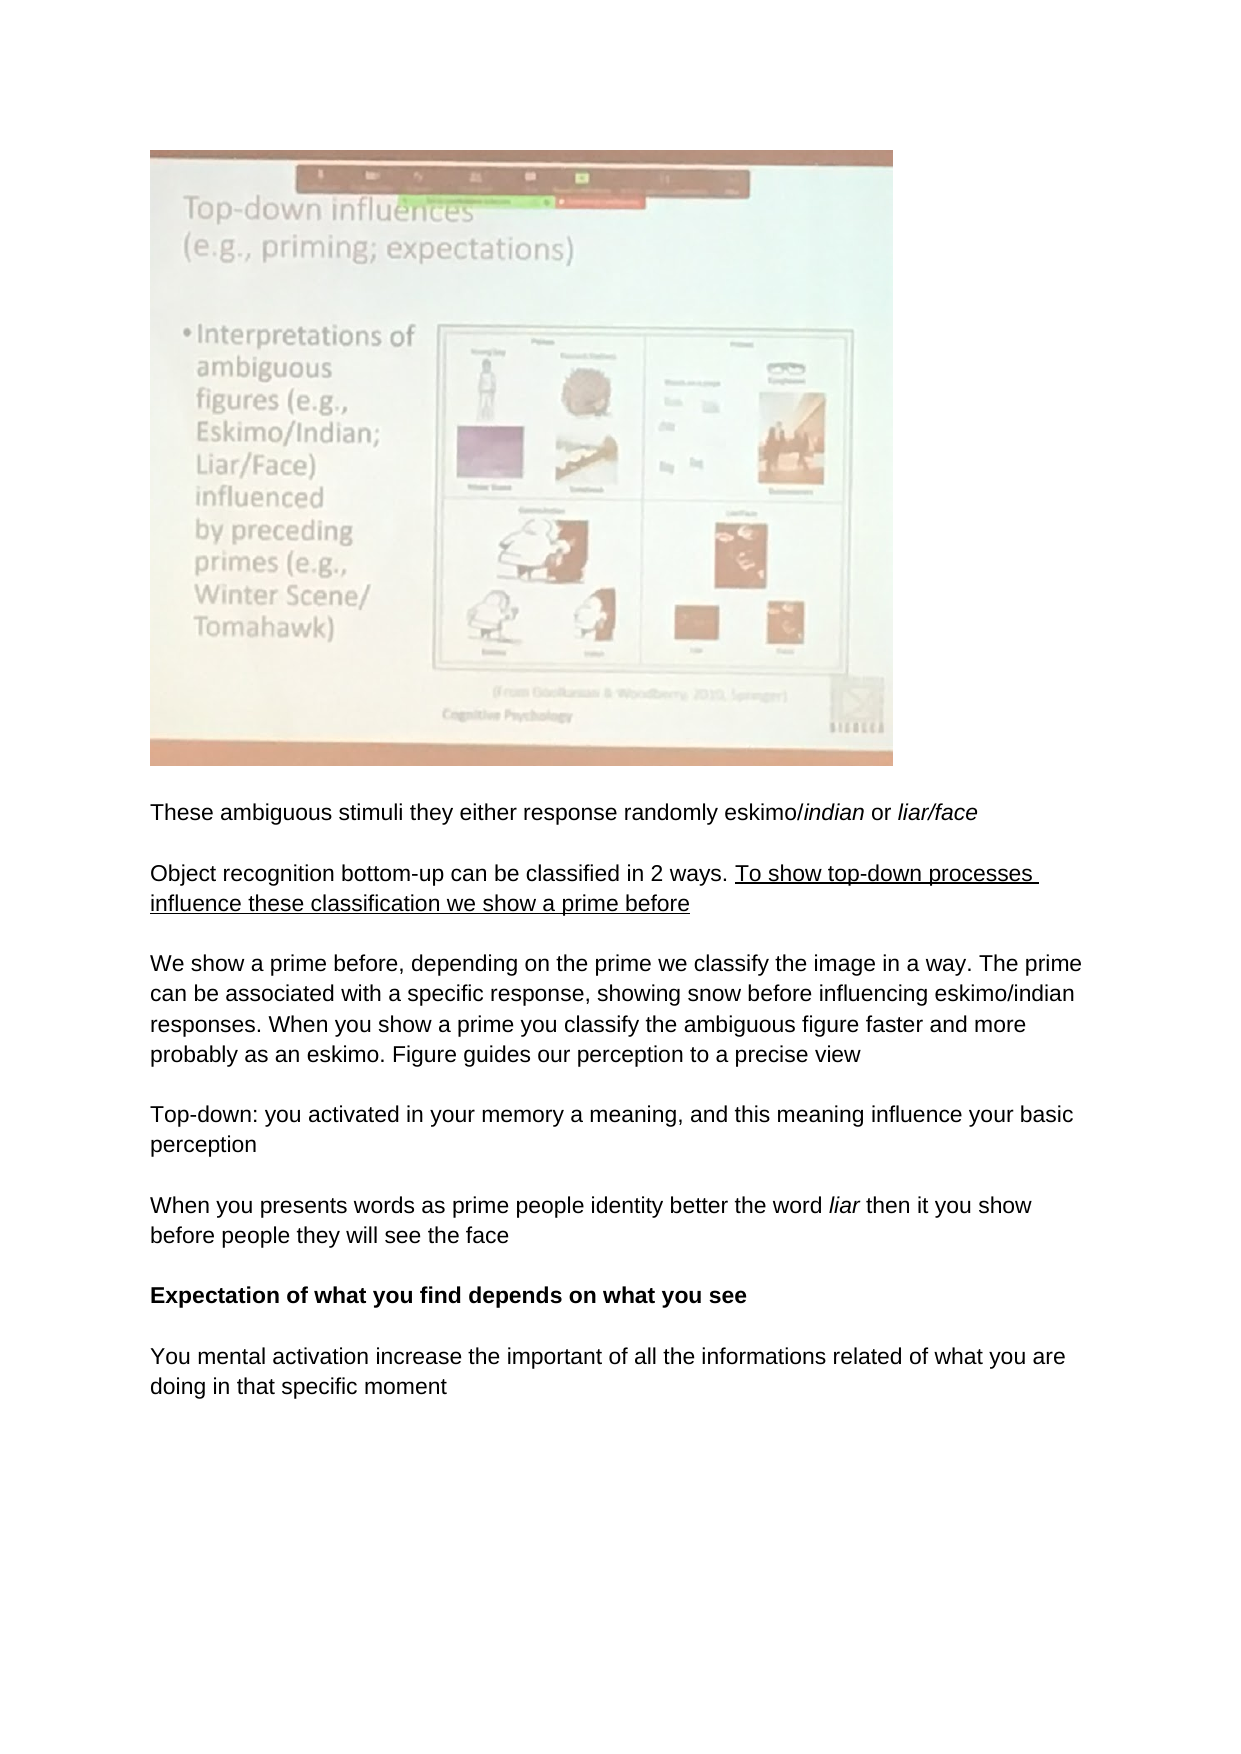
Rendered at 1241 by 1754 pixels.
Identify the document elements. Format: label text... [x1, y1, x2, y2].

text Top-down: you activated in your memory a meaning, and this meaning influence your basic perception [150, 1101, 1090, 1158]
text Expectation of what you find depends on what you see [150, 1282, 1090, 1309]
text These ambiguous stimuli they either response randomly eskimo/indian or liar/face [150, 799, 1090, 826]
text You mental activation increase the important of all the informations related of what you are doing in that specific moment [150, 1343, 1090, 1399]
picture [150, 150, 893, 766]
text Object recognition bottom-up can be classified in 2 ways. To show top-down processes influence these classification we show a prime before [150, 859, 1090, 916]
text We show a prime before, depending on the prime we classify the image in a way. The prime can be associated with a specific response, showing snow before influencing eskimo/indian responses. When you show a prime you classify the ambiguous figure faster and more probably as an eskimo. Figure guides our perception to a precise view [150, 950, 1090, 1067]
text When you presents words as prime people identity better the word liar then it you show before people they will see the face [150, 1192, 1090, 1248]
